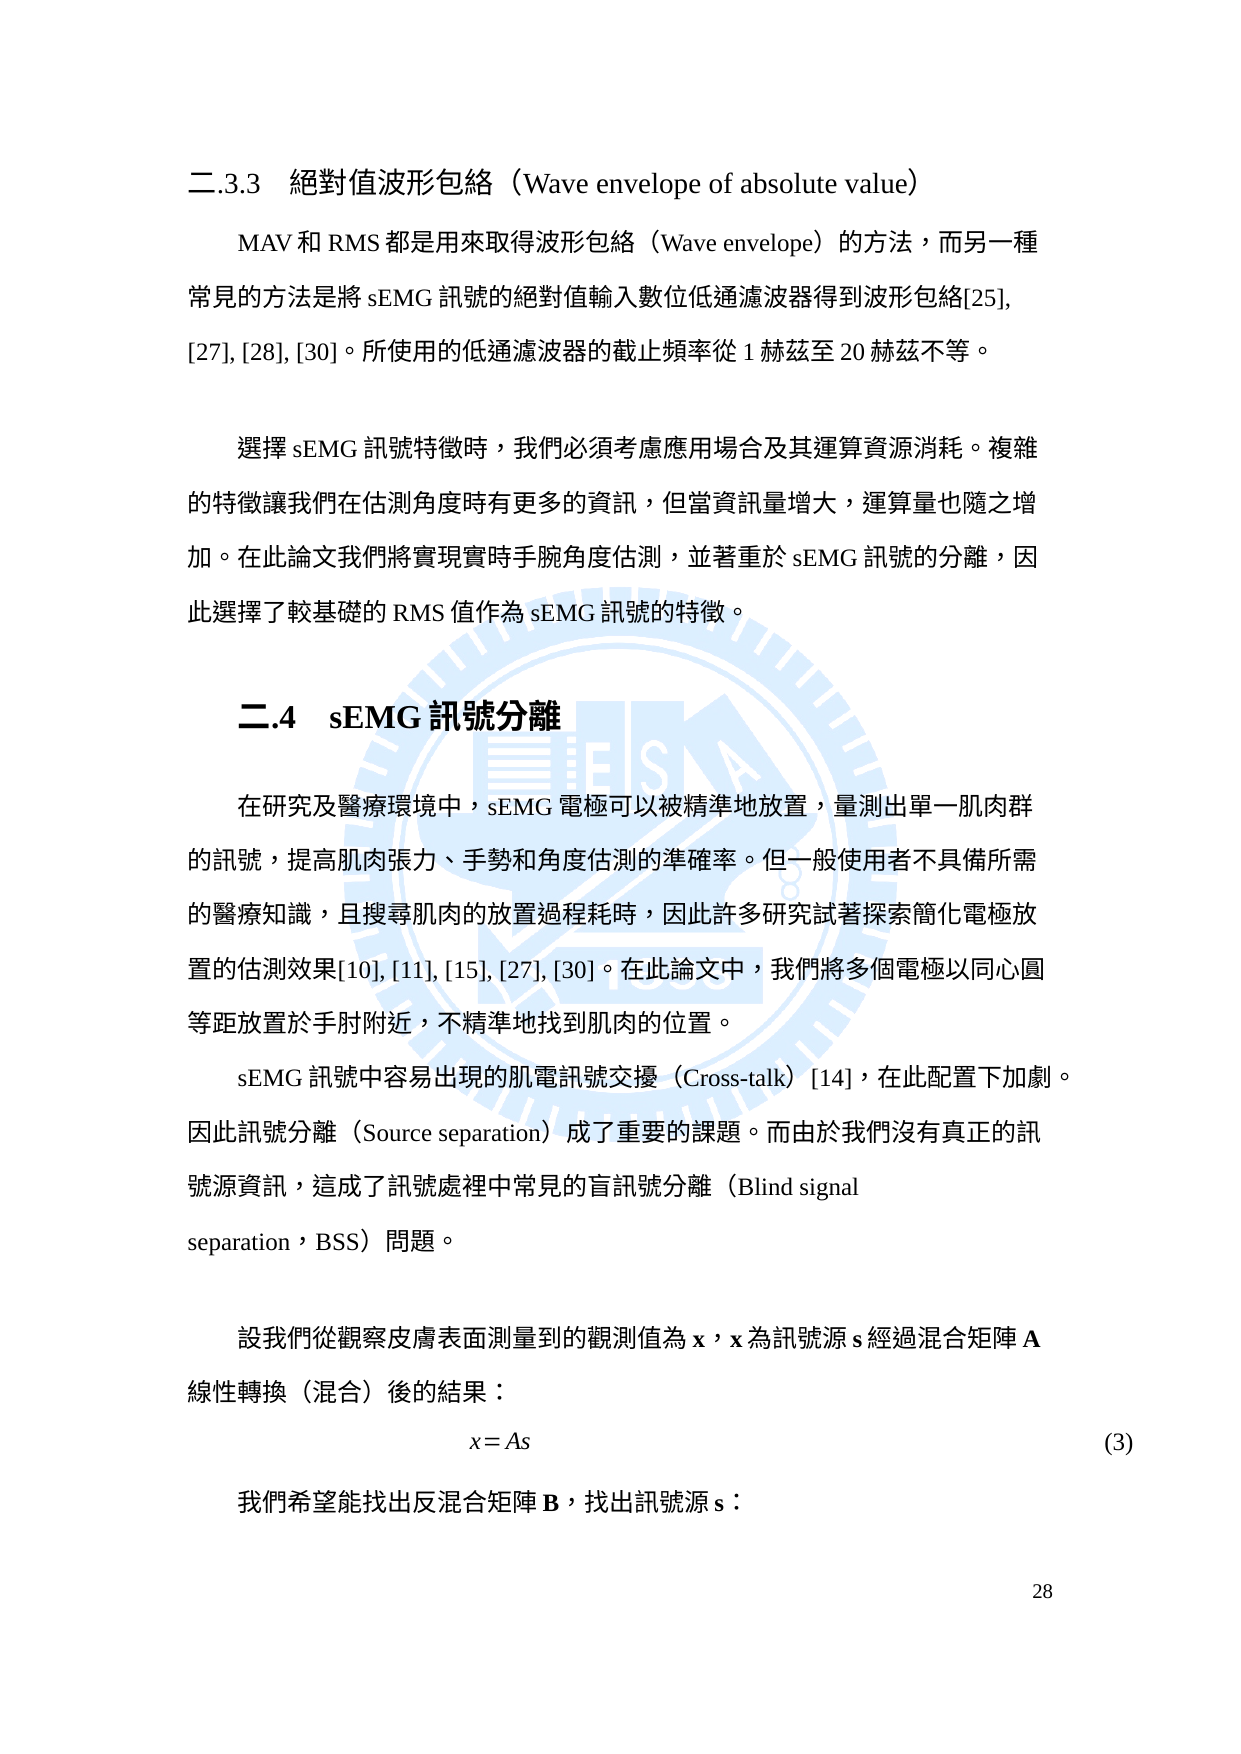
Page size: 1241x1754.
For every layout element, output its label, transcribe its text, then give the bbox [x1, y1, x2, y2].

table_header (3) [812, 1427, 1144, 1482]
subtitle 絕對值波形包絡（Wave envelope of absolute value） [187, 159, 1053, 202]
text 設我們從觀察皮膚表面測量到的觀測值為x，x為訊號源s經過混合矩陣A線性轉換（混合）後的結果： [187, 1318, 1053, 1409]
table_header [188, 1427, 812, 1482]
text 在研究及醫療環境中，sEMG電極可以被精準地放置，量測出單一肌肉群的訊號，提高肌肉張力、手勢和角度估測的準確率。但一般使用者不具備所需的醫療知識，且搜尋肌肉的放置過程耗時，因此許多研究試著探索簡化電極放置的估測效果[10], [11], [15], [27], [30]。在此論文中，我們將多個電極以同心圓等距放置於手肘附近，不精準地找到肌肉的位置。 [187, 786, 1053, 1040]
text 我們希望能找出反混合矩陣B，找出訊號源s： [187, 1482, 1053, 1519]
text MAV和RMS都是用來取得波形包絡（Wave envelope）的方法，而另一種常見的方法是將sEMG訊號的絕對值輸入數位低通濾波器得到波形包絡[25], [27], [28], [30]。所使用的低通濾波器的截止頻率從1赫茲至20赫茲不等。 [187, 223, 1053, 368]
text 選擇sEMG訊號特徵時，我們必須考慮應用場合及其運算資源消耗。複雜的特徵讓我們在估測角度時有更多的資訊，但當資訊量增大，運算量也隨之增加。在此論文我們將實現實時手腕角度估測，並著重於sEMG訊號的分離，因此選擇了較基礎的RMS值作為sEMG訊號的特徵。 [187, 429, 1053, 628]
text sEMG訊號中容易出現的肌電訊號交擾（Cross-talk）[14]，在此配置下加劇。因此訊號分離（Source separation）成了重要的課題。而由於我們沒有真正的訊號源資訊，這成了訊號處裡中常見的盲訊號分離（Blind signal separation，BSS）問題。 [187, 1058, 1053, 1257]
subtitle sEMG訊號分離 [187, 689, 1053, 738]
